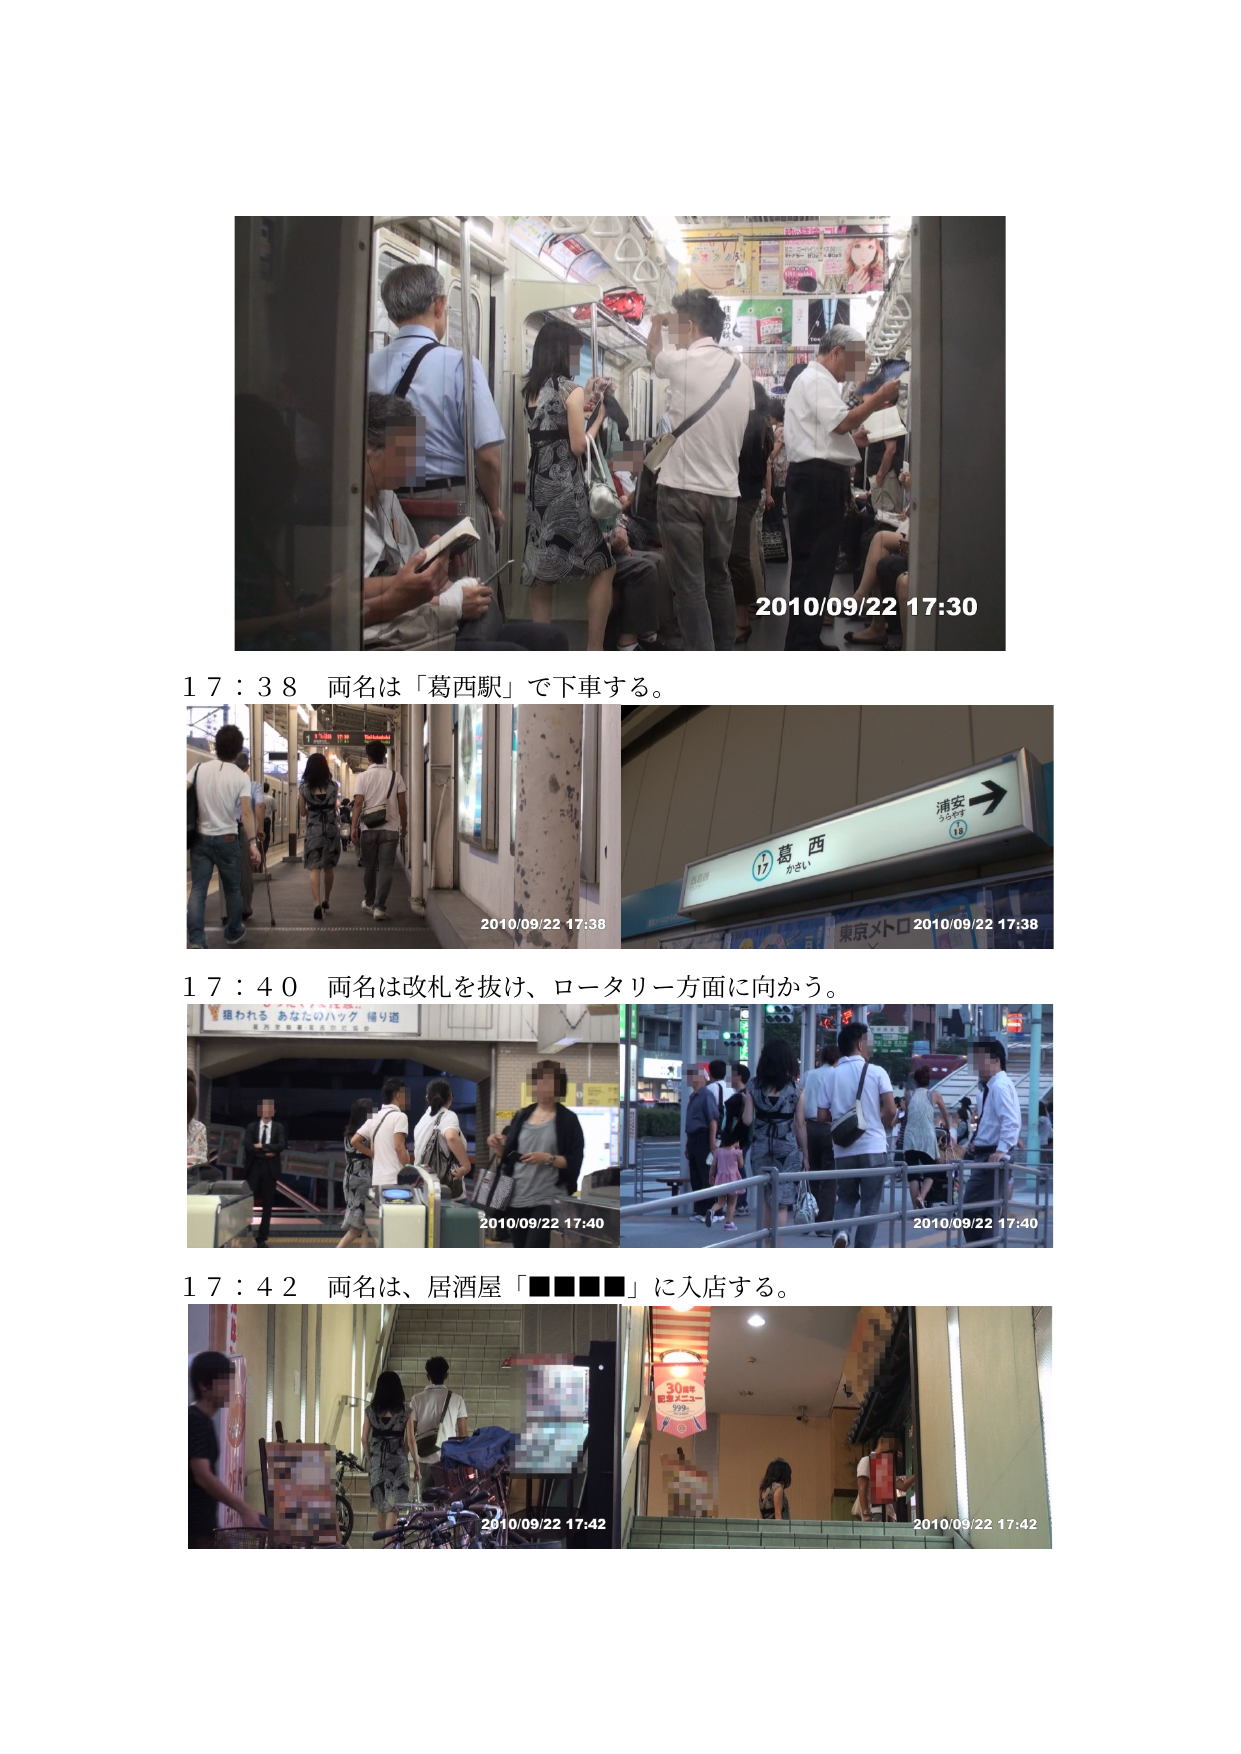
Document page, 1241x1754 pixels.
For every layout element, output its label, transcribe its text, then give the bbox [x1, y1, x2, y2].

picture [188, 1304, 1053, 1549]
picture [186, 704, 1054, 949]
picture [187, 1004, 1054, 1248]
text １７：３８ 両名は「葛西駅」で下車する。 [177, 667, 1063, 704]
text １７：４０ 両名は改札を抜け、ロータリー方面に向かう。 [177, 967, 1063, 1004]
picture [234, 216, 1006, 651]
text １７：４２ 両名は、居酒屋「■■■■」に入店する。 [177, 1267, 1063, 1304]
